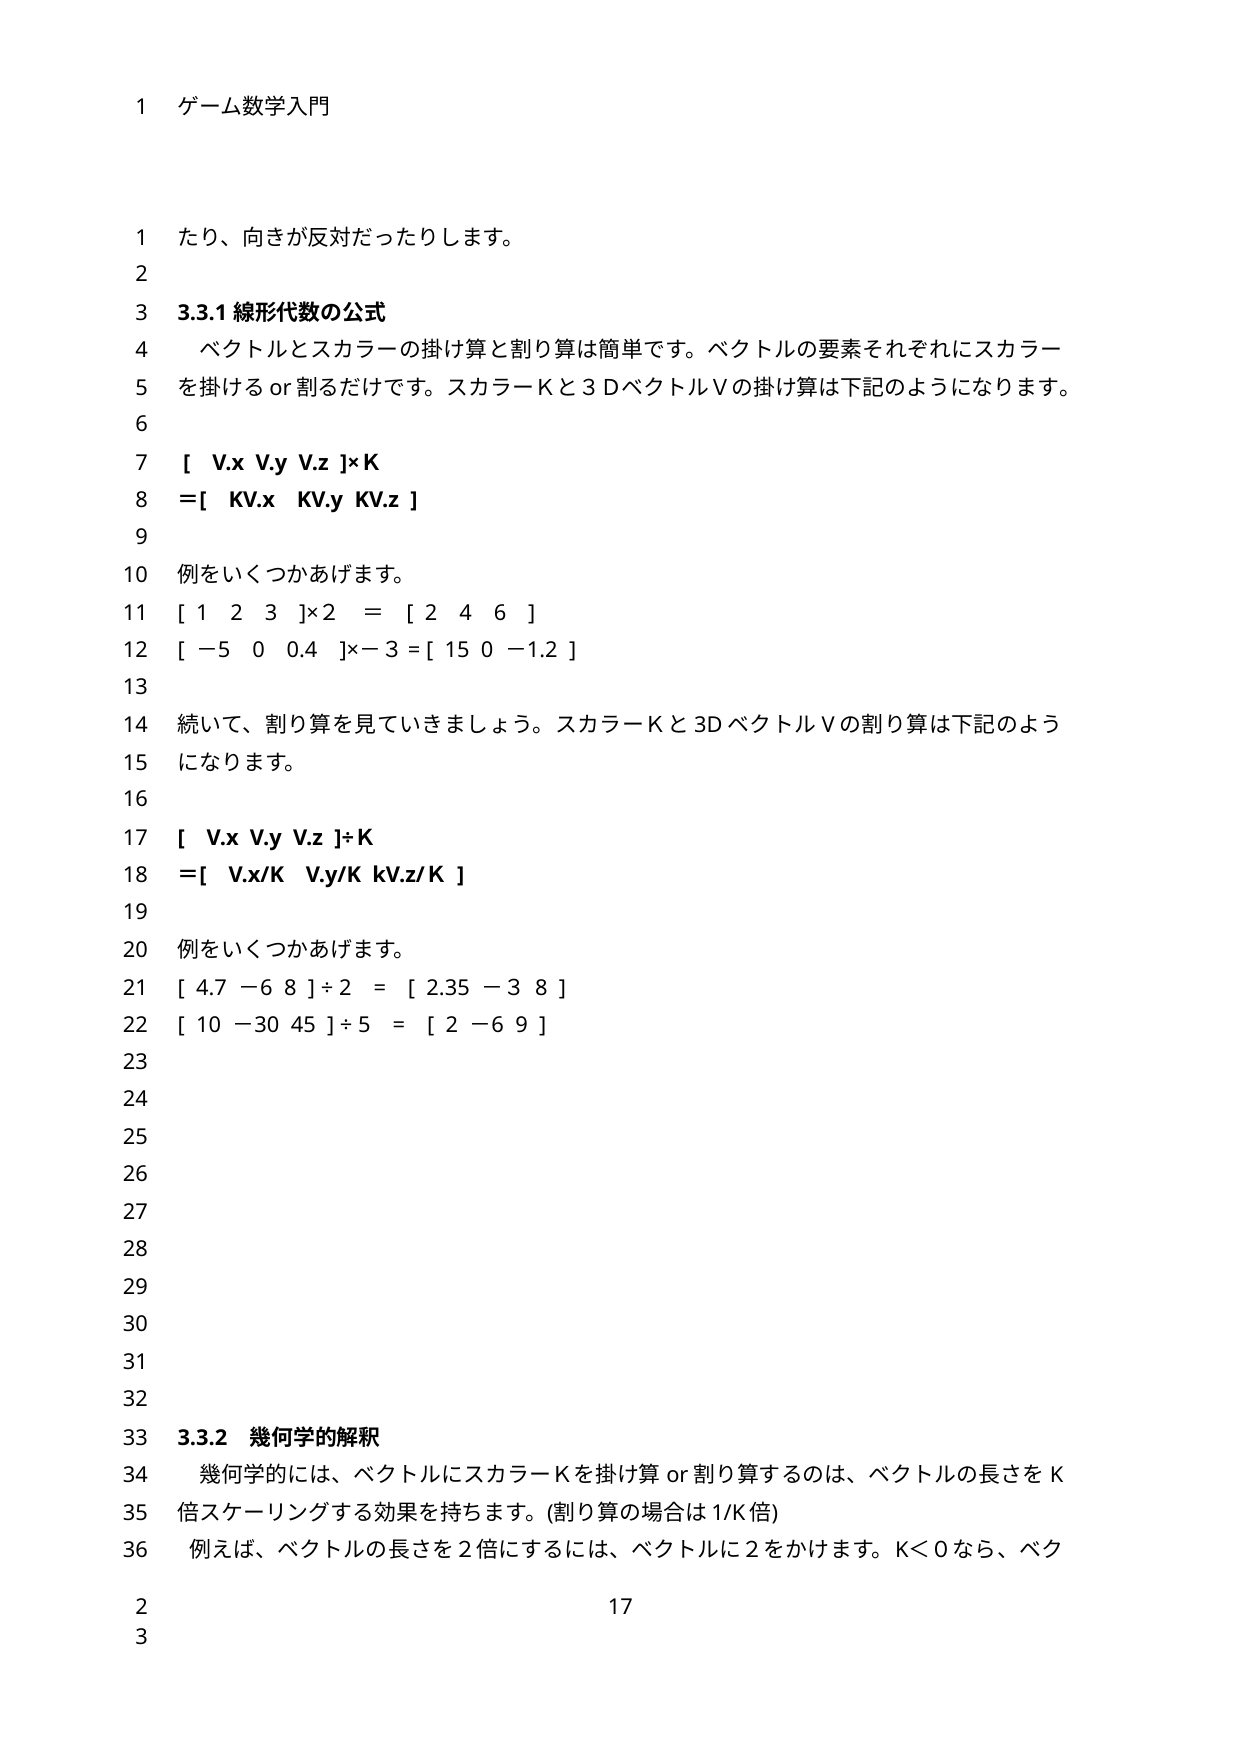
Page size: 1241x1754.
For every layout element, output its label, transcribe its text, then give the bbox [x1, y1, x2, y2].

subtitle 3.3.2 幾何学的解釈 [177, 1417, 1063, 1454]
text [ 10 －30 45 ] ÷ 5 = [ 2 －6 9 ] [177, 1004, 1063, 1042]
text ＝[ V.x/K V.y/K kV.z/Ｋ ] [177, 854, 1063, 892]
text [177, 217, 1063, 254]
text 例をいくつかあげます。 [177, 929, 1063, 967]
text ＝[ KV.x KV.y KV.z ] [177, 479, 1063, 517]
text 続いて、割り算を見ていきましょう。スカラーＫと3DベクトルVの割り算は下記のようになります。 [177, 704, 1063, 779]
text 幾何学的には、ベクトルにスカラーＫを掛け算or割り算するのは、ベクトルの長さをK倍スケーリングする効果を持ちます。(割り算の場合は1/K倍) [177, 1454, 1063, 1529]
text [ －5 0 0.4 ]×－３ = [ 15 0 －1.2 ] [177, 629, 1063, 667]
text [ V.x V.y V.z ]×Ｋ [177, 442, 1063, 479]
text ベクトルとスカラーの掛け算と割り算は簡単です。ベクトルの要素それぞれにスカラーを掛けるor割るだけです。スカラーＫと３ＤベクトルＶの掛け算は下記のようになります。 [177, 329, 1063, 404]
text [ 1 2 3 ]×２ ＝ [ 2 4 6 ] [177, 592, 1063, 629]
text 例をいくつかあげます。 [177, 554, 1063, 592]
subtitle 3.3.1 線形代数の公式 [177, 292, 1063, 329]
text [177, 1529, 1063, 1567]
text [ 4.7 －6 8 ] ÷ 2 = [ 2.35 －３ 8 ] [177, 967, 1063, 1004]
text [ V.x V.y V.z ]÷Ｋ [177, 817, 1063, 854]
